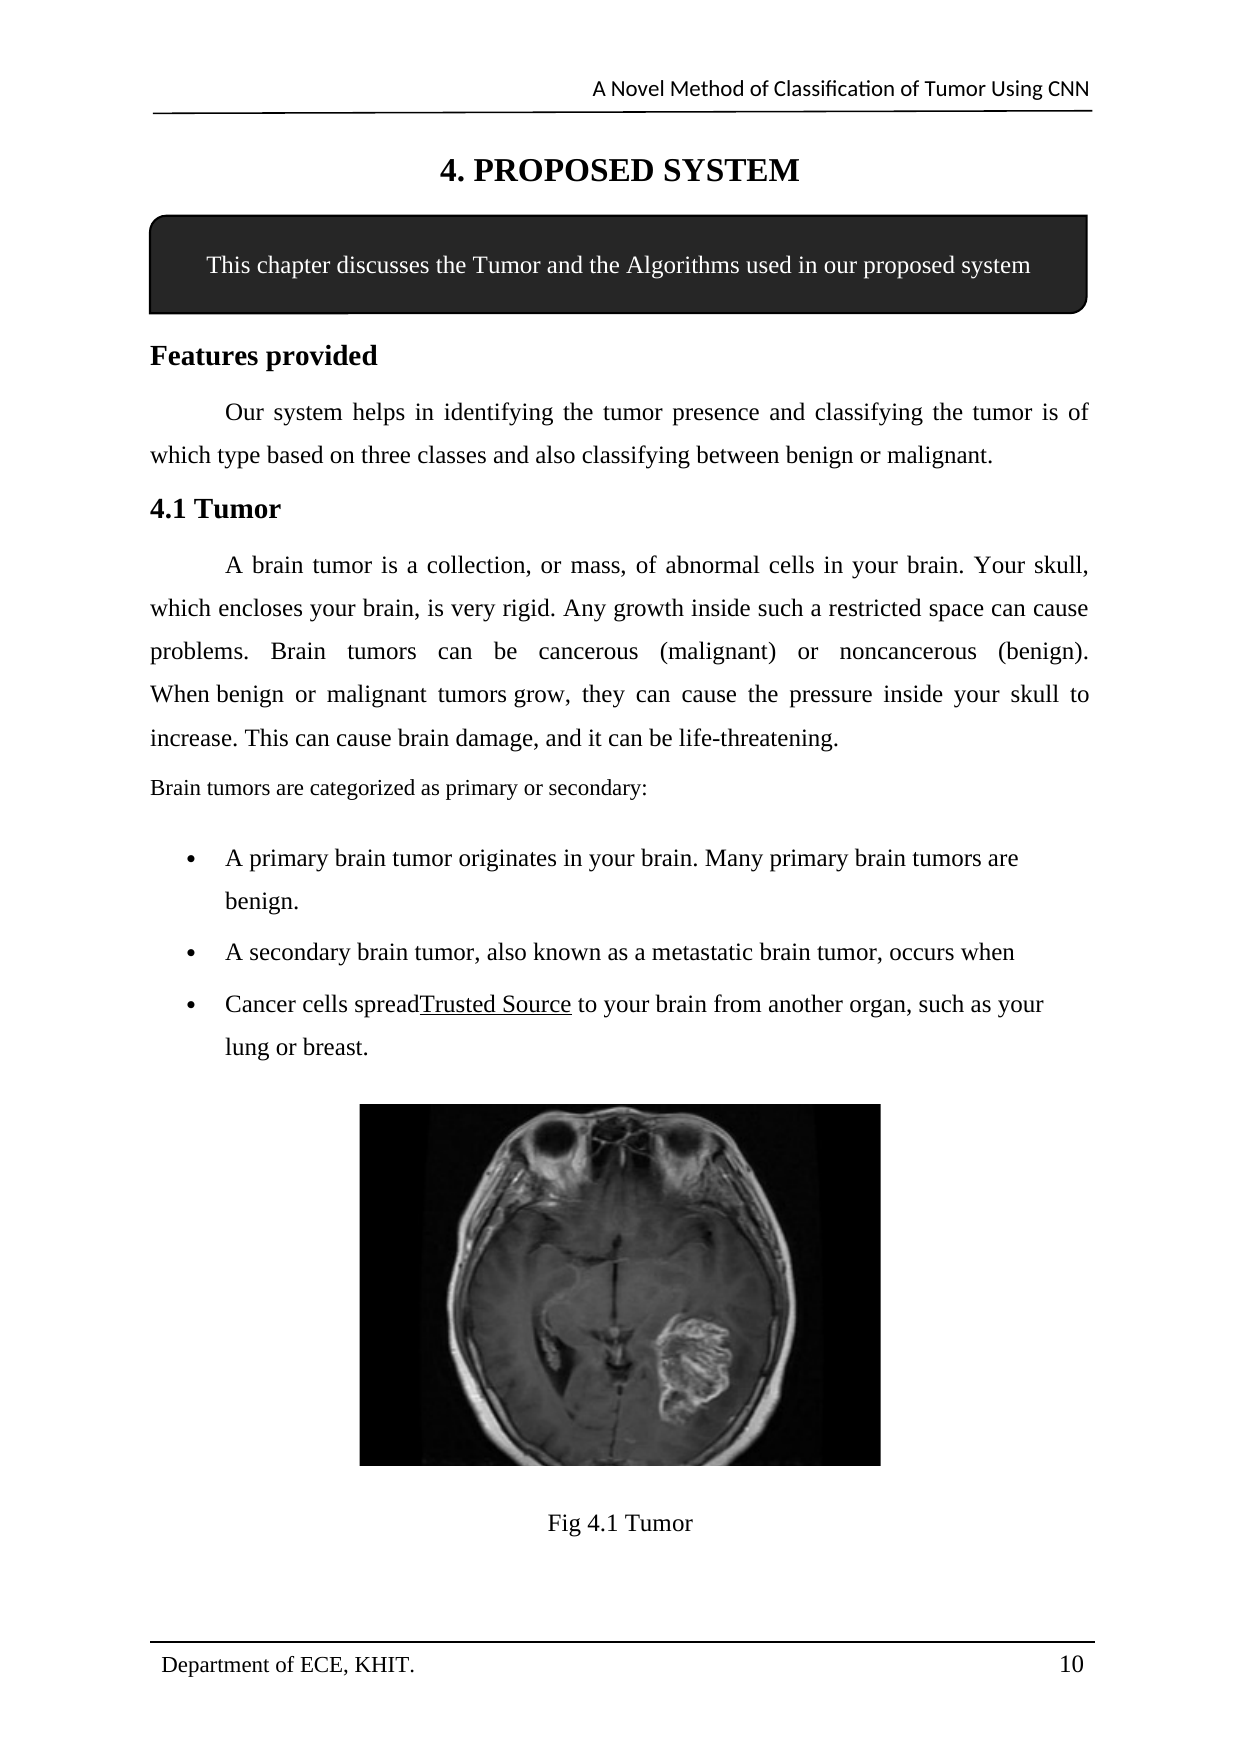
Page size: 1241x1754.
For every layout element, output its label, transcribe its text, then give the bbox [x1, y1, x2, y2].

picture [359, 1104, 881, 1466]
text 4.1 Tumor [150, 491, 1090, 525]
text A brain tumor is a collection, or mass, of abnormal cells in your brain. Your skull, which encloses your brain, is very rigid. Any growth inside such a restricted space can cause problems. Brain tumors can be cancerous (malignant) or noncancerous (benign). When benign or malignant tumors grow, they can cause the pressure inside your skull to increase. This can cause brain damage, and it can be life-threatening. [150, 550, 1090, 751]
list Cancer cells spreadTrusted Source to your brain from another organ, such as your lung or breast. [187, 989, 1090, 1061]
text Our system helps in identifying the tumor presence and classifying the tumor is of which type based on three classes and also classifying between benign or malignant. [150, 397, 1090, 469]
list A primary brain tumor originates in your brain. Many primary brain tumors are benign. [187, 843, 1090, 914]
text 4. PROPOSED SYSTEM [150, 150, 1090, 188]
text Features provided [150, 338, 1090, 372]
list A secondary brain tumor, also known as a metastatic brain tumor, occurs when [187, 937, 1090, 966]
text Fig 4.1 Tumor [150, 1508, 1090, 1537]
text Brain tumors are categorized as primary or secondary: [150, 774, 1090, 800]
